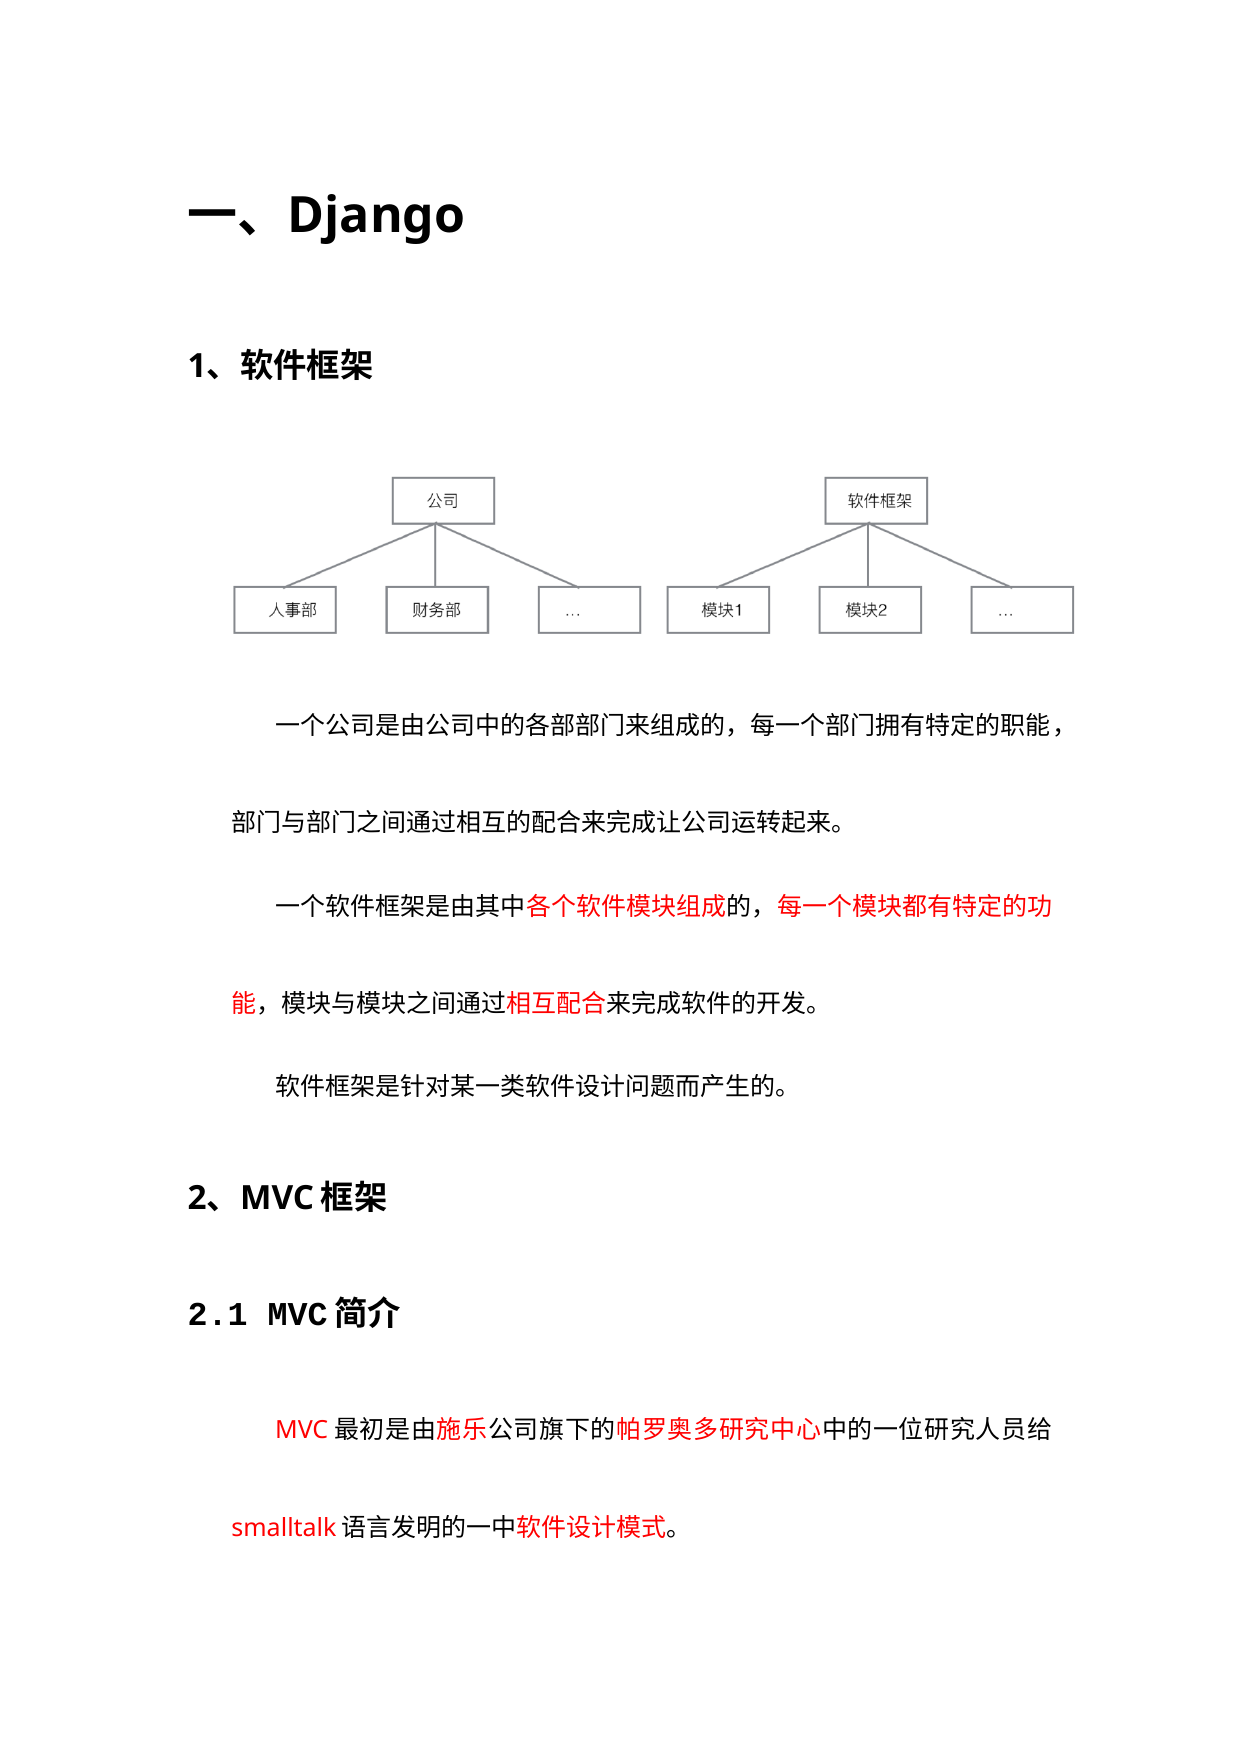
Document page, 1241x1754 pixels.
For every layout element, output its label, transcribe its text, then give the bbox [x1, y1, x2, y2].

text 一个公司是由公司中的各部部门来组成的，每一个部门拥有特定的职能，部门与部门之间通过相互的配合来完成让公司运转起来。 [231, 691, 1053, 853]
subtitle 2.1 MVC简介 [187, 1279, 1053, 1344]
text 软件框架是针对某一类软件设计问题而产生的。 [269, 1052, 1053, 1117]
list MVC最初是由施乐公司旗下的帕罗奥多研究中心中的一位研究人员给 smalltalk语言发明的一中软件设计模式。 [231, 1395, 1053, 1558]
subtitle 一、Django [187, 162, 1053, 259]
text 一个软件框架是由其中各个软件模块组成的，每一个模块都有特定的功能，模块与模块之间通过相互配合来完成软件的开发。 [231, 872, 1053, 1034]
picture [225, 446, 1090, 663]
subtitle 1、软件框架 [187, 330, 1053, 395]
subtitle 2、MVC框架 [187, 1162, 1053, 1227]
